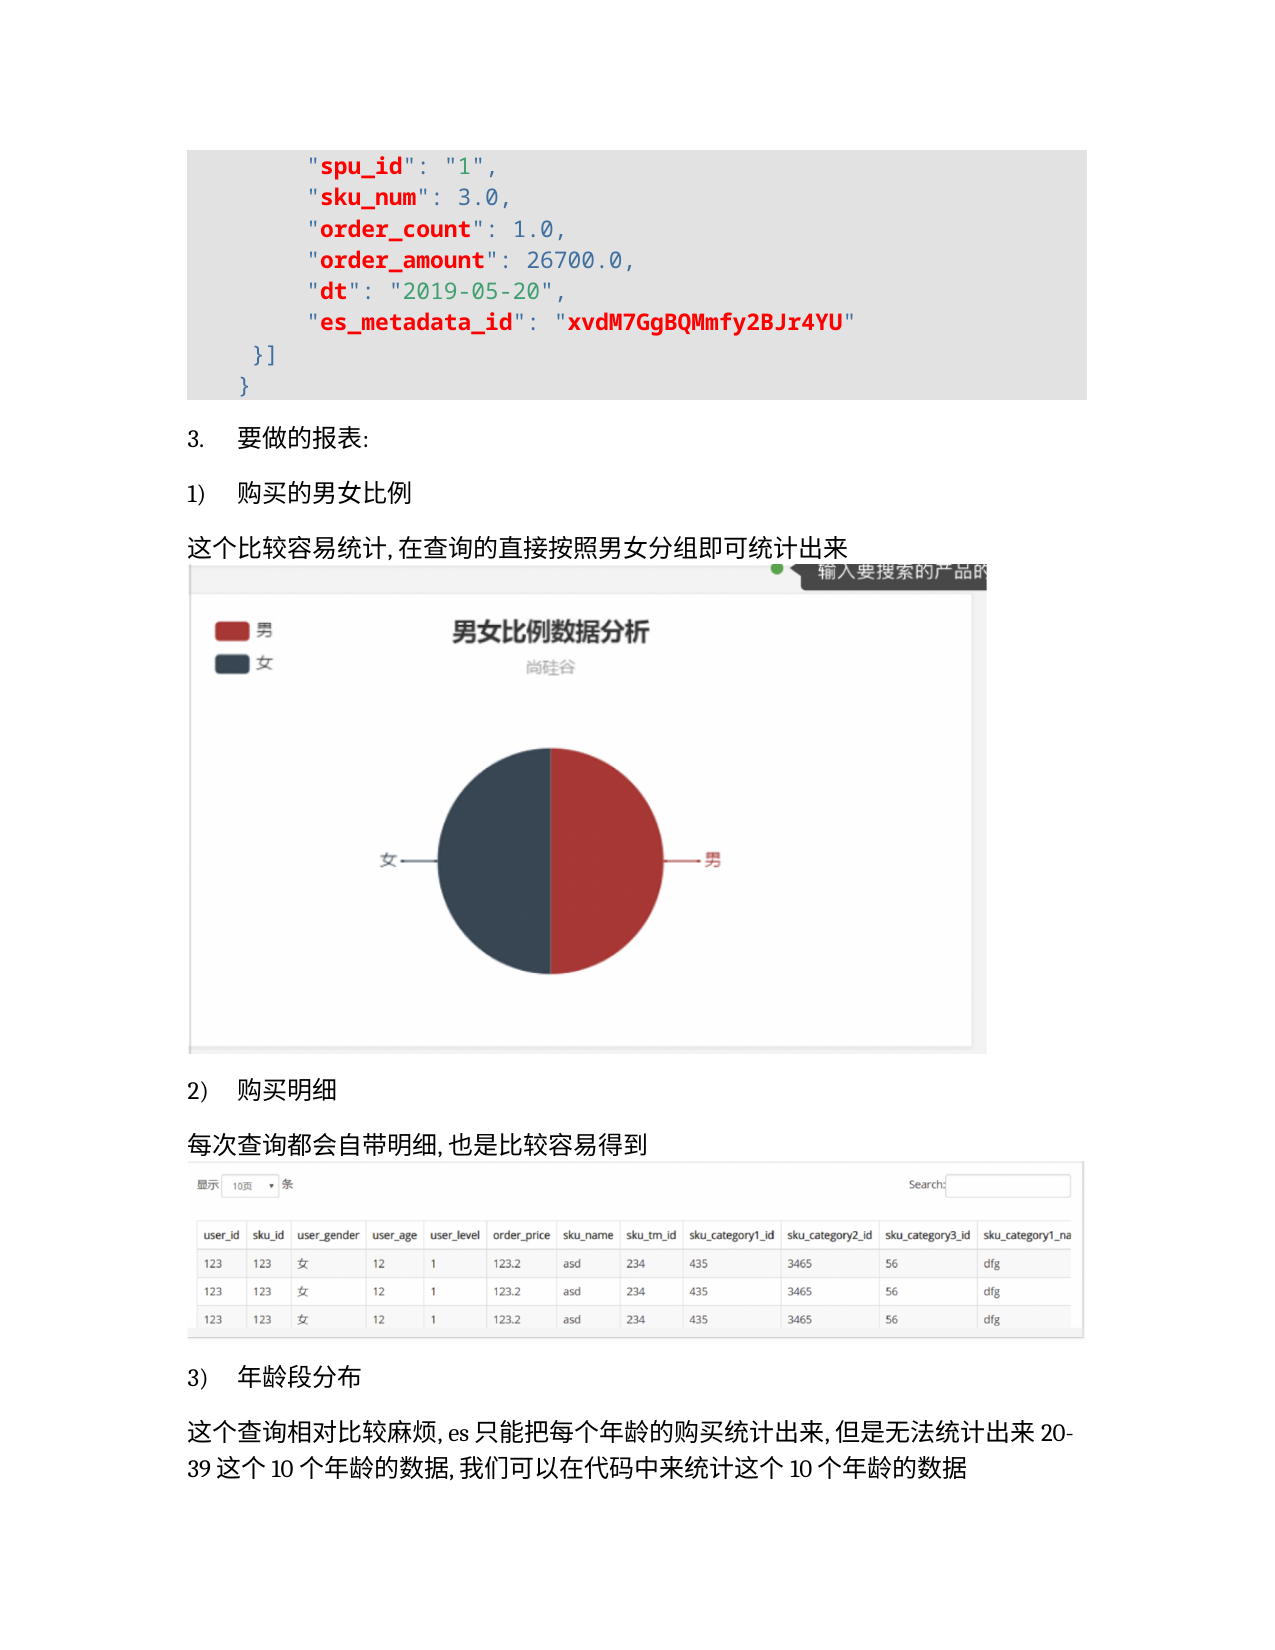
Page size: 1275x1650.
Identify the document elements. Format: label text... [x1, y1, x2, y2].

list 要做的报表: [187, 421, 1087, 455]
text 这个查询相对比较麻烦, es 只能把每个年龄的购买统计出来, 但是无法统计出来 20-39 这个10 个年龄的数据, 我们可以在代码中来统计这个 10 个年龄的数据 [187, 1413, 1087, 1485]
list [187, 150, 1087, 400]
list 购买的男女比例 [187, 476, 1087, 510]
text 每次查询都会自带明细, 也是比较容易得到 [187, 1125, 1087, 1161]
picture [187, 1161, 1088, 1341]
picture [187, 564, 987, 1054]
list 购买明细 [187, 1072, 1087, 1106]
list 年龄段分布 [187, 1360, 1087, 1394]
